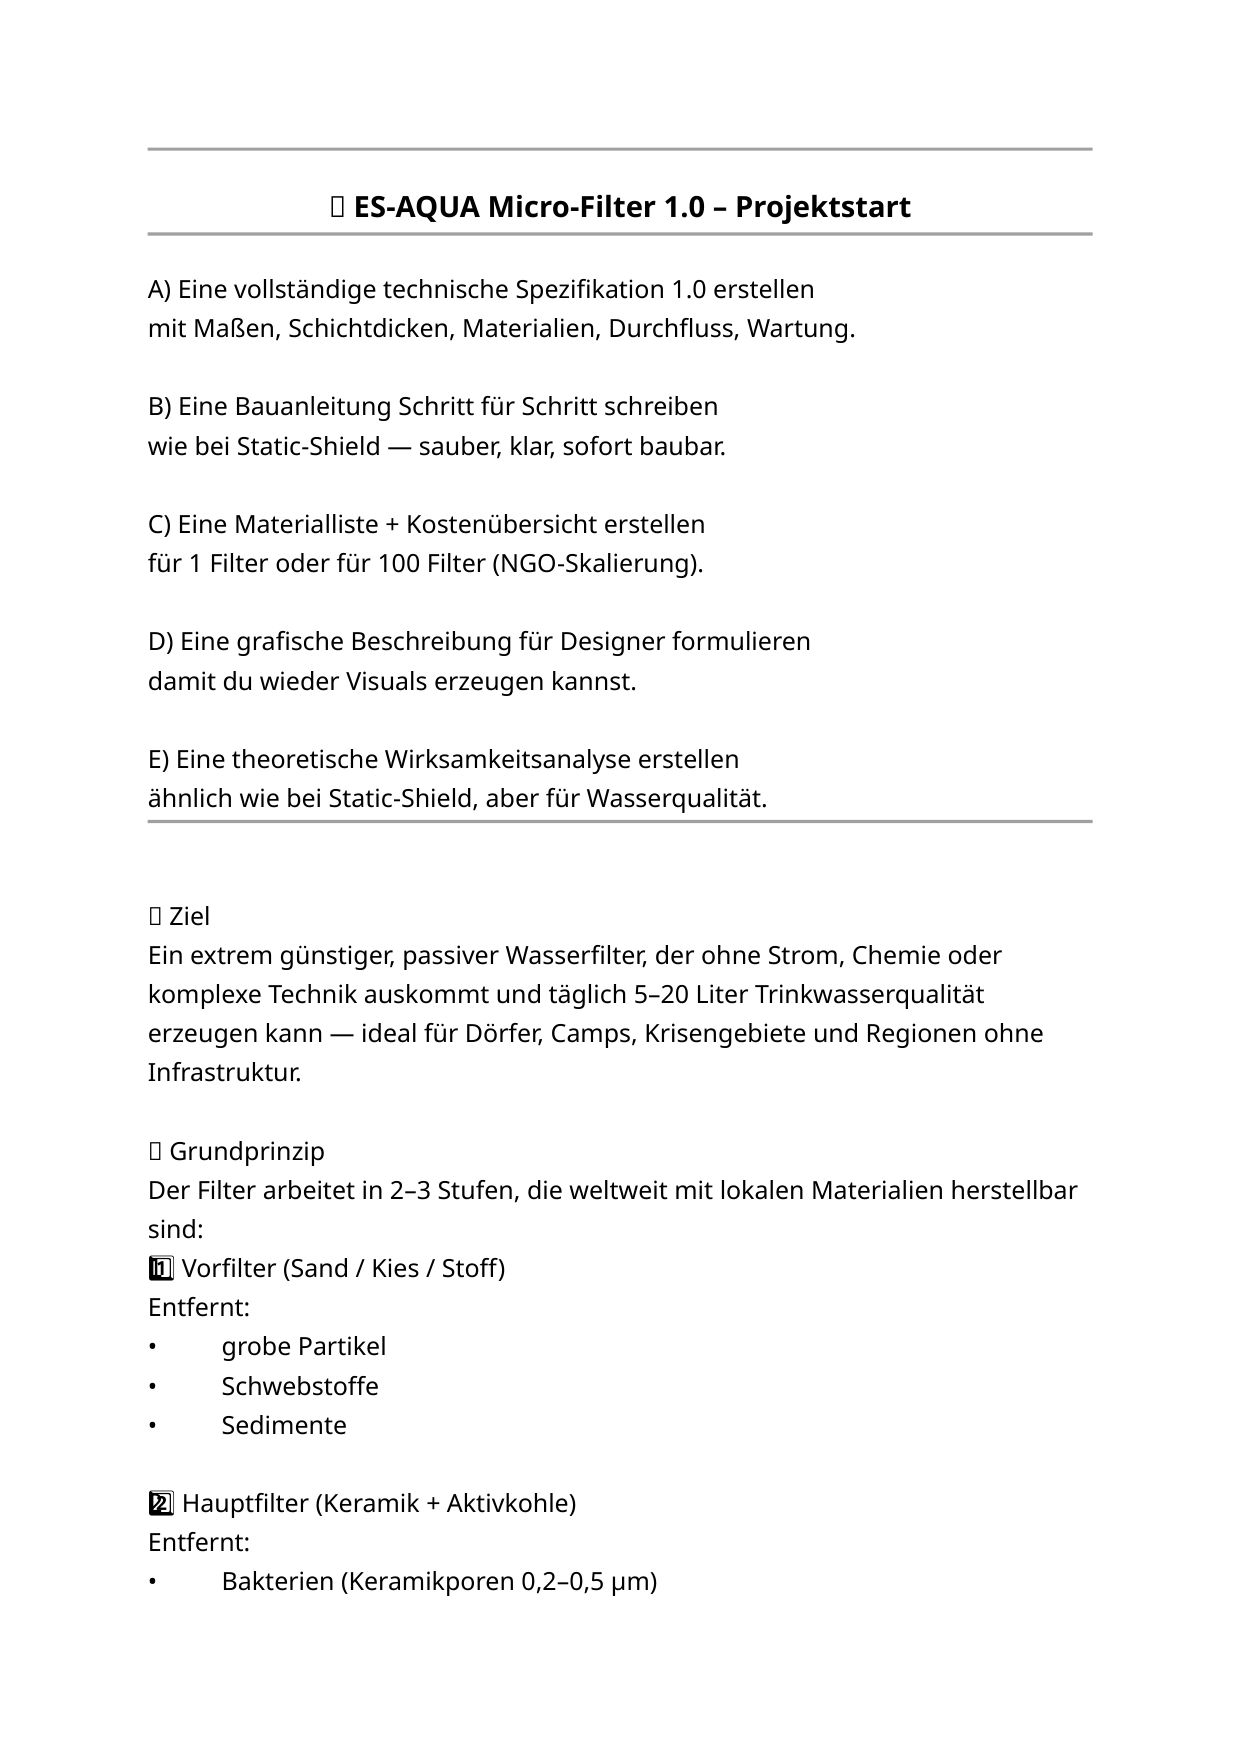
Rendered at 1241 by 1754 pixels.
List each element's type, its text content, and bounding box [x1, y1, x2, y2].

text 1️⃣ Vorfilter (Sand / Kies / Stoff) [148, 1251, 1093, 1285]
text B) Eine Bauanleitung Schritt für Schritt schreiben [148, 389, 1093, 423]
text Der Filter arbeitet in 2–3 Stufen, die weltweit mit lokalen Materialien herstellbar sind: [148, 1172, 1093, 1246]
text D) Eine grafische Beschreibung für Designer formulieren [148, 624, 1093, 658]
text ähnlich wie bei Static‑Shield, aber für Wasserqualität. [148, 781, 1093, 815]
text 🎯 Ziel [148, 898, 1093, 932]
text A) Eine vollständige technische Spezifikation 1.0 erstellen [148, 272, 1093, 306]
text für 1 Filter oder für 100 Filter (NGO‑Skalierung). [148, 546, 1093, 580]
text 2️⃣ Hauptfilter (Keramik + Aktivkohle) [148, 1486, 1093, 1520]
text • Bakterien (Keramikporen 0,2–0,5 µm) [148, 1564, 1093, 1598]
text 🧩 Grundprinzip [148, 1133, 1093, 1167]
text mit Maßen, Schichtdicken, Materialien, Durchfluss, Wartung. [148, 311, 1093, 345]
text Entfernt: [148, 1290, 1093, 1324]
text wie bei Static‑Shield — sauber, klar, sofort baubar. [148, 428, 1093, 462]
text 💧 ES‑AQUA Micro‑Filter 1.0 – Projektstart [148, 187, 1093, 226]
text E) Eine theoretische Wirksamkeitsanalyse erstellen [148, 742, 1093, 776]
text • Sedimente [148, 1407, 1093, 1441]
text Ein extrem günstiger, passiver Wasserfilter, der ohne Strom, Chemie oder komplexe Technik auskommt und täglich 5–20 Liter Trinkwasserqualität erzeugen kann — ideal für Dörfer, Camps, Krisengebiete und Regionen ohne Infrastruktur. [148, 937, 1093, 1089]
text C) Eine Materialliste + Kostenübersicht erstellen [148, 507, 1093, 541]
text • Schwebstoffe [148, 1368, 1093, 1402]
text damit du wieder Visuals erzeugen kannst. [148, 663, 1093, 697]
text • grobe Partikel [148, 1329, 1093, 1363]
text Entfernt: [148, 1525, 1093, 1559]
